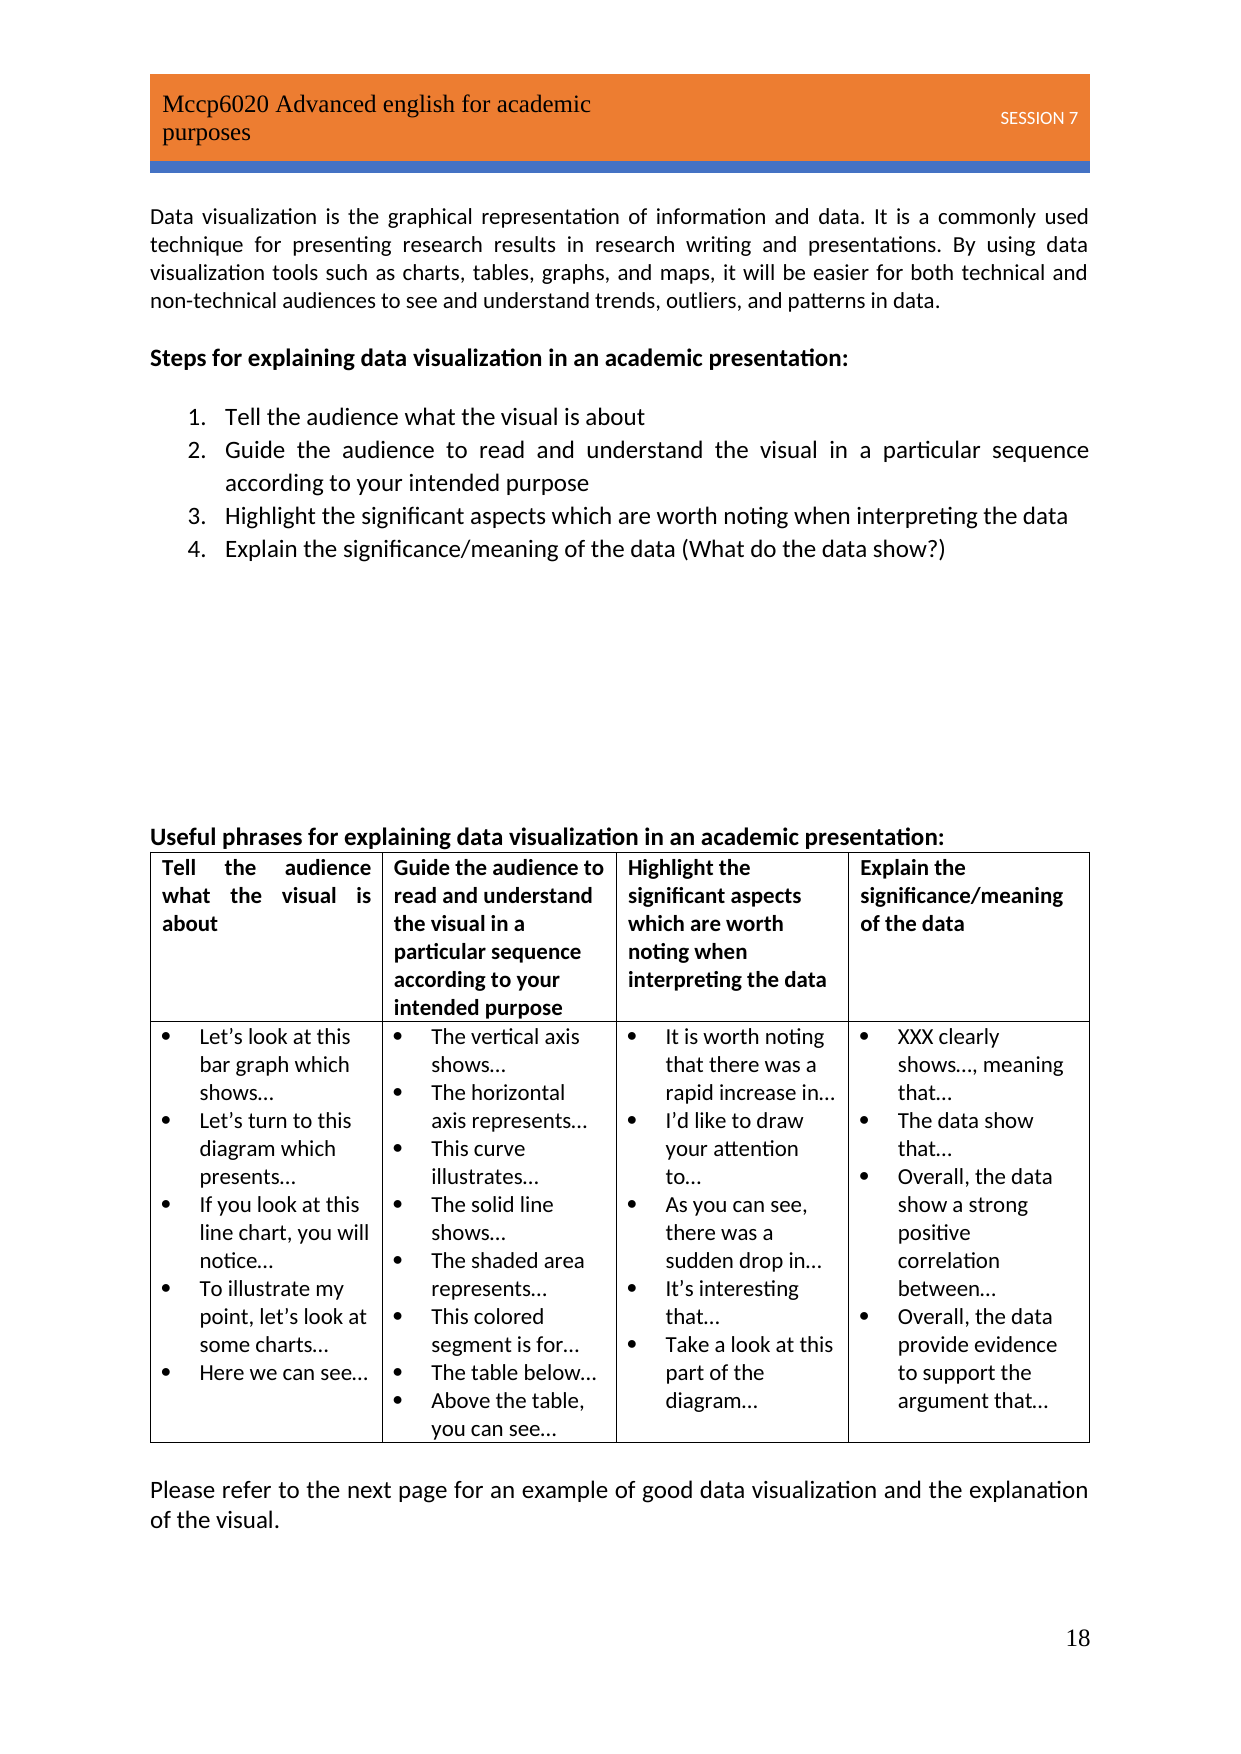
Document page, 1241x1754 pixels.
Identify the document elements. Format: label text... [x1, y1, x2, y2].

text Please refer to the next page for an example of good data visualization and the explanation of the visual. [150, 1474, 1090, 1535]
list Explain the significance/meaning of the data (What do the data show?) [187, 533, 1090, 563]
table_header Explain the significance/meaning of the data [849, 853, 1089, 1021]
table_header Highlight the significant aspects which are worth noting when interpreting the data [617, 853, 848, 1021]
table_cell The vertical axis shows… The horizontal axis represents… This curve illustrates… The solid line shows… The shaded area represents… This colored segment is for… The table below… Above the table, you can see… [383, 1022, 616, 1442]
table_header Tell the audience what the visual is about [151, 853, 382, 1021]
list Highlight the significant aspects which are worth noting when interpreting the data [187, 500, 1090, 531]
list Guide the audience to read and understand the visual in a particular sequence according to your intended purpose [187, 434, 1090, 498]
text Steps for explaining data visualization in an academic presentation: [150, 342, 1090, 373]
table_cell Let’s look at this bar graph which shows… Let’s turn to this diagram which presents… If you look at this line chart, you will notice… To illustrate my point, let’s look at some charts… Here we can see… [151, 1022, 382, 1442]
text Useful phrases for explaining data visualization in an academic presentation: [150, 821, 1090, 852]
table_header Guide the audience to read and understand the visual in a particular sequence according to your intended purpose [383, 853, 616, 1021]
table_cell XXX clearly shows…, meaning that… The data show that… Overall, the data show a strong positive correlation between… Overall, the data provide evidence to support the argument that… [849, 1022, 1089, 1442]
text Data visualization is the graphical representation of information and data. It is a commonly used technique for presenting research results in research writing and presentations. By using data visualization tools such as charts, tables, graphs, and maps, it will be easier for both technical and non-technical audiences to see and understand trends, outliers, and patterns in data. [150, 202, 1090, 314]
table_cell It is worth noting that there was a rapid increase in… I’d like to draw your attention to… As you can see, there was a sudden drop in… It’s interesting that… Take a look at this part of the diagram… [617, 1022, 848, 1442]
list Tell the audience what the visual is about [187, 401, 1090, 432]
